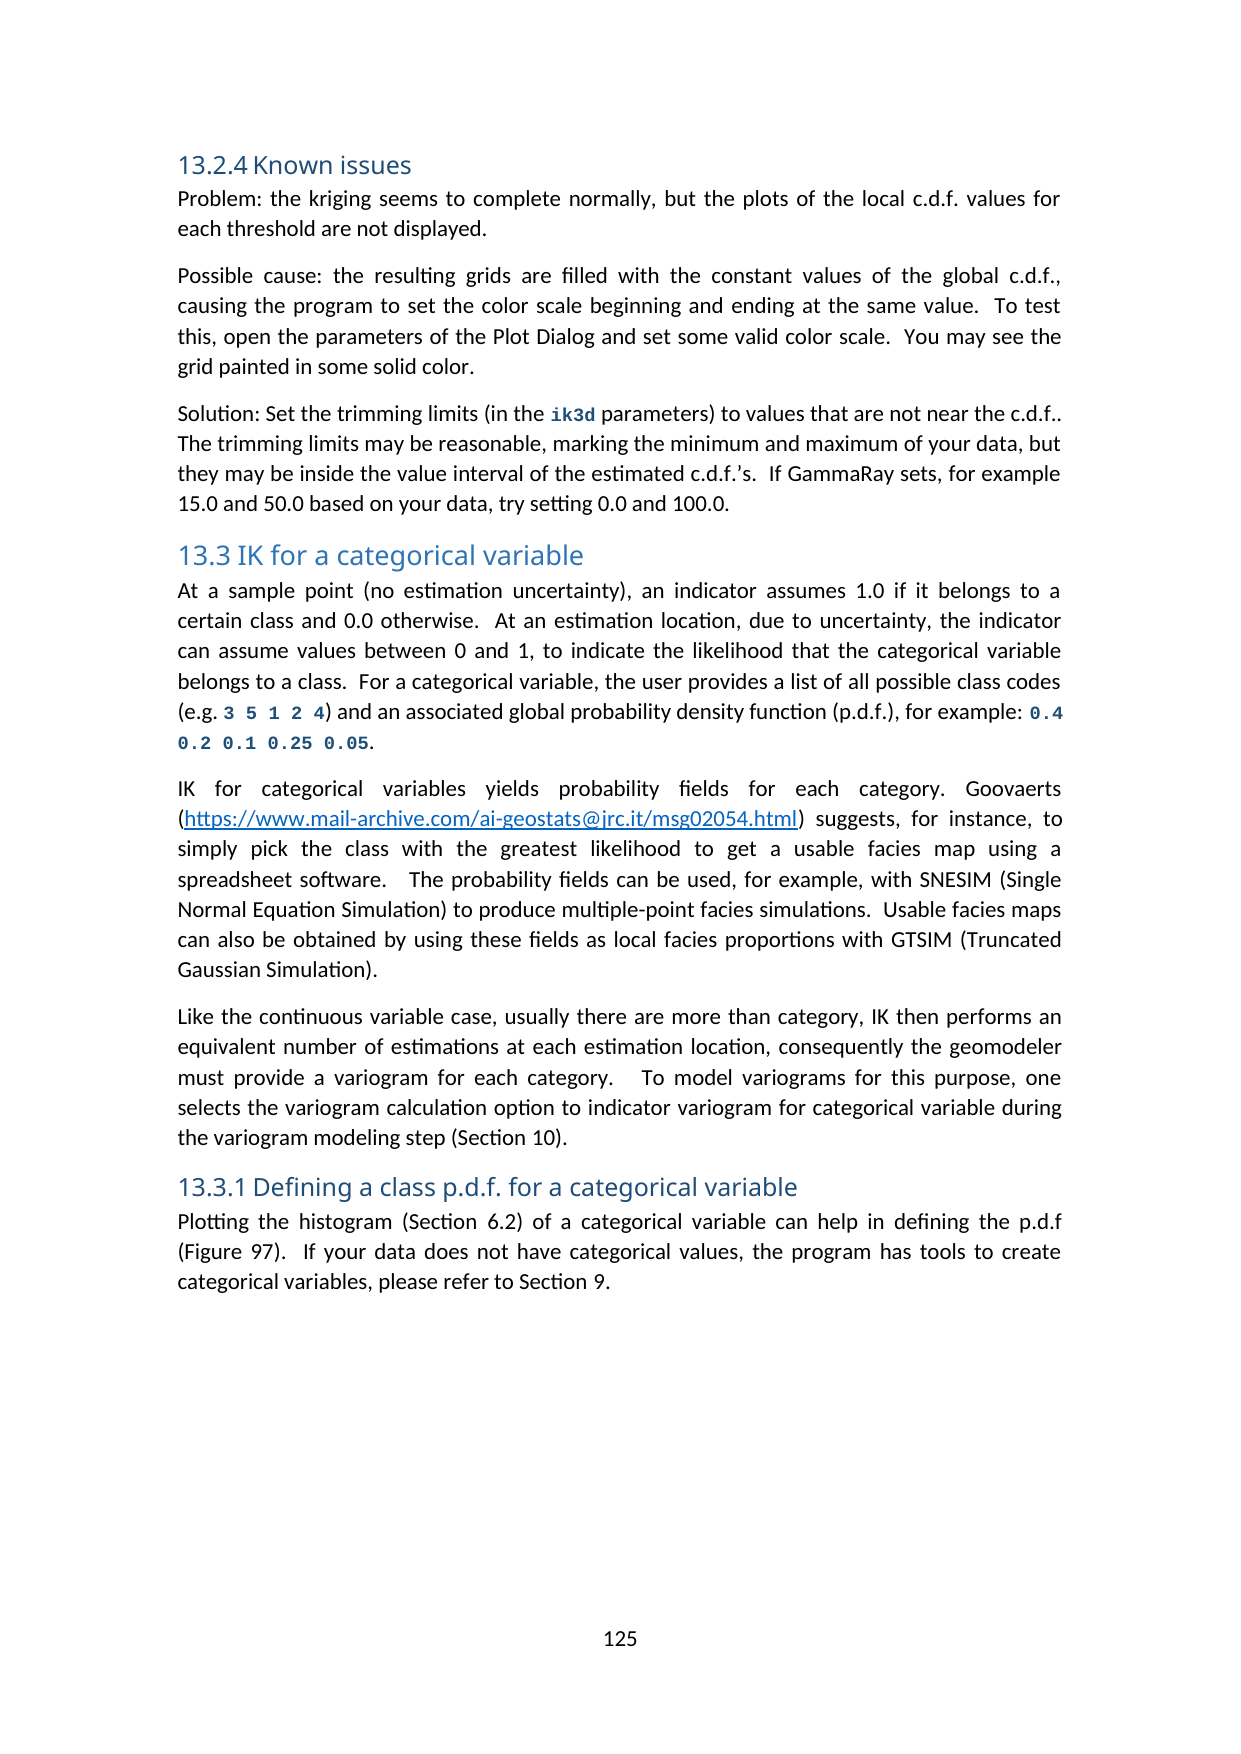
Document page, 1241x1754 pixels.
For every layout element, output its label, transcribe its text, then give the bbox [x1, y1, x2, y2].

text Solution: Set the trimming limits (in the ik3d parameters) to values that are not near the c.d.f.. The trimming limits may be reasonable, marking the minimum and maximum of your data, but they may be inside the value interval of the estimated c.d.f.’s. If GammaRay sets, for example 15.0 and 50.0 based on your data, try setting 0.0 and 100.0. [177, 399, 1063, 518]
text At a sample point (no estimation uncertainty), an indicator assumes 1.0 if it belongs to a certain class and 0.0 otherwise. At an estimation location, due to uncertainty, the indicator can assume values between 0 and 1, to indicate the likelihood that the categorical variable belongs to a class. For a categorical variable, the user provides a list of all possible class codes (e.g. 3 5 1 2 4) and an associated global probability density function (p.d.f.), for example: 0.4 0.2 0.1 0.25 0.05. [177, 576, 1063, 755]
text Problem: the kriging seems to complete normally, but the plots of the local c.d.f. values for each threshold are not displayed. [177, 184, 1063, 243]
text Plotting the histogram (Section 6.2) of a categorical variable can help in defining the p.d.f (Figure 97). If your data does not have categorical values, the program has tools to create categorical variables, please refer to Section 9. [177, 1207, 1063, 1295]
subtitle Known issues [177, 148, 1063, 182]
subtitle IK for a categorical variable [177, 536, 1063, 573]
text Like the continuous variable case, usually there are more than category, IK then performs an equivalent number of estimations at each estimation location, consequently the geomodeler must provide a variogram for each category. To model variograms for this purpose, one selects the variogram calculation option to indicator variogram for categorical variable during the variogram modeling step (Section 10). [177, 1002, 1063, 1151]
subtitle Defining a class p.d.f. for a categorical variable [177, 1170, 1063, 1204]
text Possible cause: the resulting grids are filled with the constant values of the global c.d.f., causing the program to set the color scale beginning and ending at the same value. To test this, open the parameters of the Plot Dialog and set some valid color scale. You may see the grid painted in some solid color. [177, 261, 1063, 380]
text IK for categorical variables yields probability fields for each category. Goovaerts (https://www.mail-archive.com/ai-geostats@jrc.it/msg02054.html) suggests, for instance, to simply pick the class with the greatest likelihood to get a usable facies map using a spreadsheet software. The probability fields can be used, for example, with SNESIM (Single Normal Equation Simulation) to produce multiple-point facies simulations. Usable facies maps can also be obtained by using these fields as local facies proportions with GTSIM (Truncated Gaussian Simulation). [177, 774, 1063, 983]
